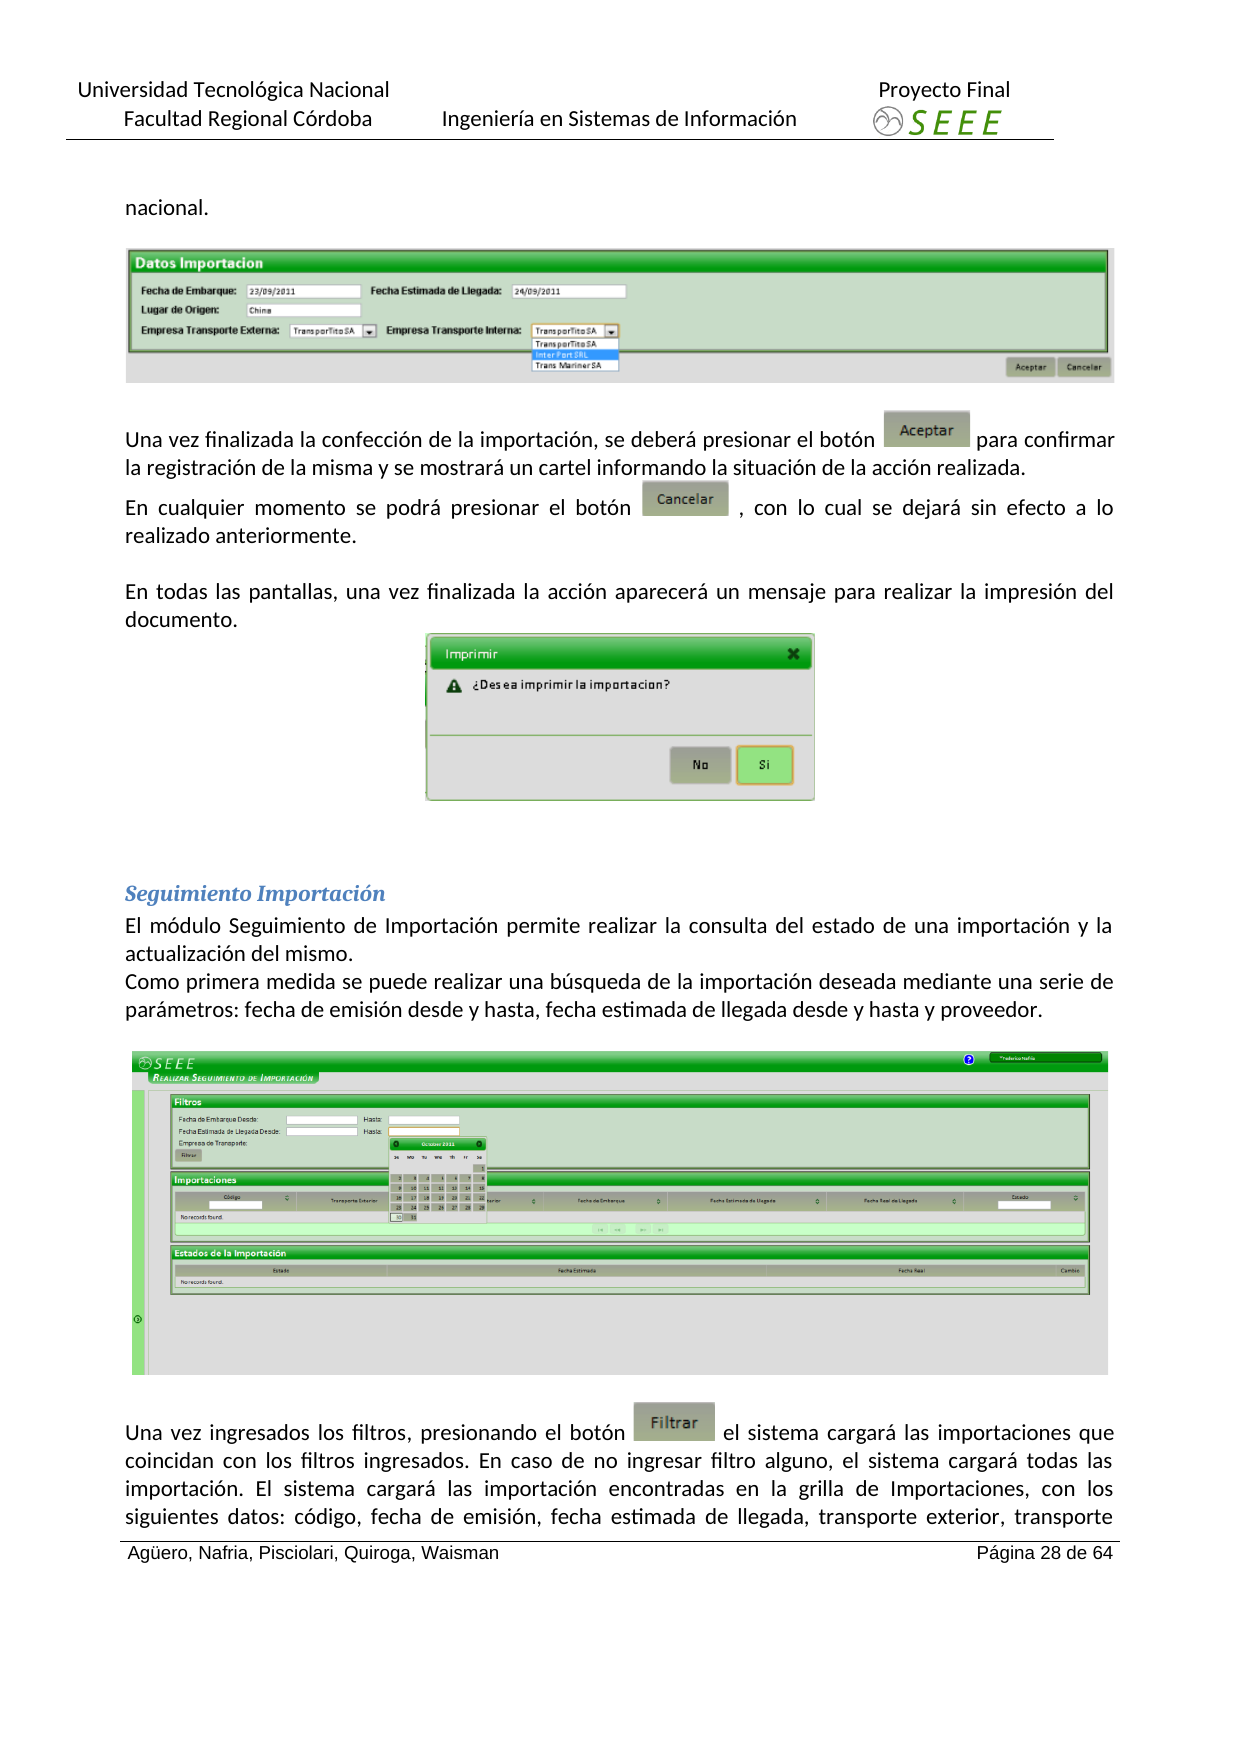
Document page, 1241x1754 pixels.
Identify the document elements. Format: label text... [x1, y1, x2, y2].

picture [642, 480, 729, 516]
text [125, 1403, 1115, 1530]
text El módulo Seguimiento de Importación permite realizar la consulta del estado de una importación y la actualización del mismo. [125, 911, 1115, 967]
picture [633, 1402, 715, 1441]
picture [883, 410, 971, 447]
subtitle Seguimiento Importación [125, 881, 1115, 907]
picture [132, 1051, 1109, 1375]
picture [125, 248, 1115, 383]
text En todas las pantallas, una vez finalizada la acción aparecerá un mensaje para realizar la impresión del documento. [125, 577, 1115, 633]
text Como primera medida se puede realizar una búsqueda de la importación deseada mediante una serie de parámetros: fecha de emisión desde y hasta, fecha estimada de llegada desde y hasta y proveedor. [125, 967, 1115, 1023]
picture [425, 633, 815, 801]
text En cualquier momento se podrá presionar el botón , con lo cual se dejará sin efecto a lo realizado anteriormente. [125, 481, 1115, 549]
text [125, 193, 1115, 221]
picture [873, 103, 1004, 139]
text Una vez finalizada la confección de la importación, se deberá presionar el botón para confirmar la registración de la misma y se mostrará un cartel informando la situación de la acción realizada. [125, 410, 1115, 481]
